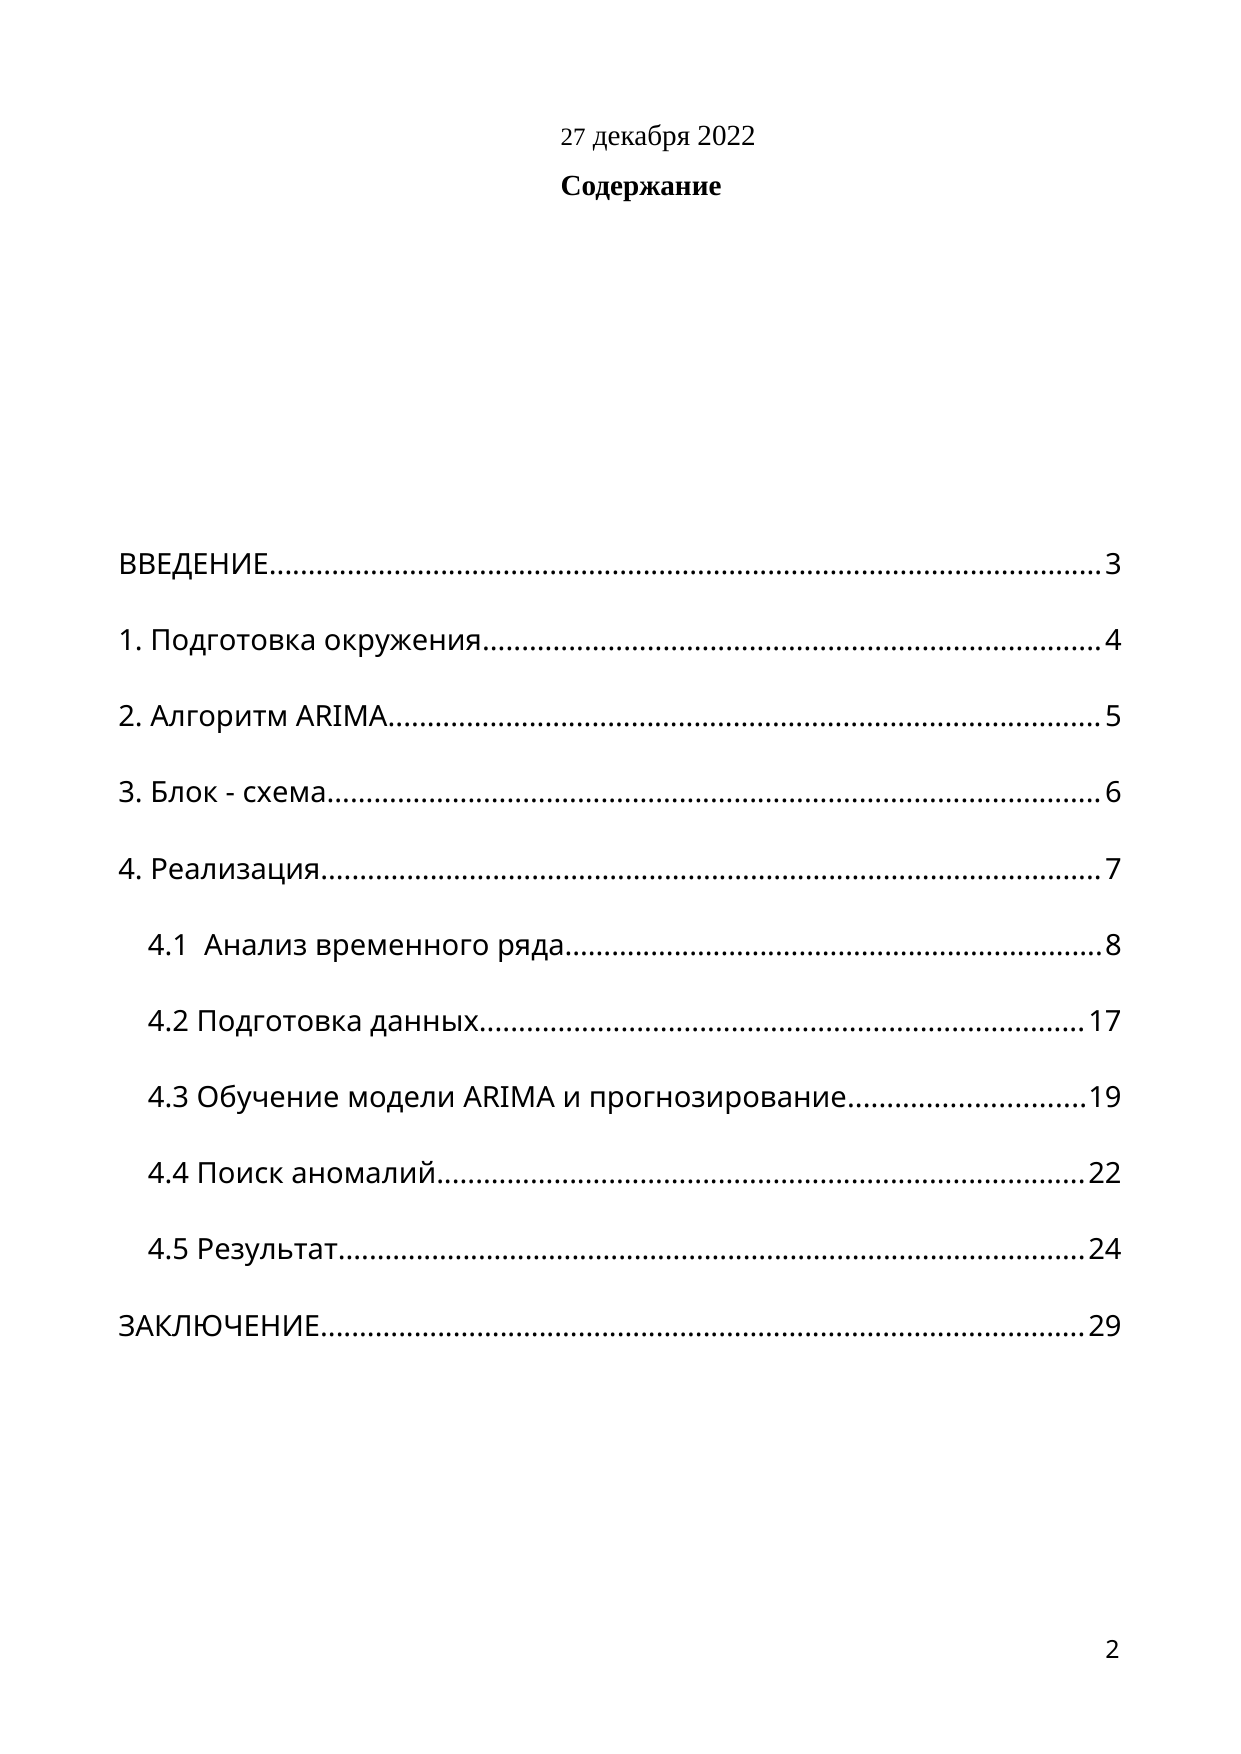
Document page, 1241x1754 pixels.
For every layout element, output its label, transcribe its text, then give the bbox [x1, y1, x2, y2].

text 1. Подготовка окружения 4 [118, 619, 1122, 659]
text 4.5 Результат 24 [118, 1229, 1122, 1268]
text 3. Блок - схема 6 [118, 772, 1122, 811]
text 27 декабря 2022 [560, 118, 1122, 152]
text 4.4 Поиск аномалий 22 [118, 1152, 1122, 1192]
text 4.3 Обучение модели ARIMA и прогнозирование 19 [118, 1076, 1122, 1116]
text 4.1 Анализ временного ряда 8 [118, 924, 1122, 964]
text Содержание [560, 168, 1122, 202]
text ЗАКЛЮЧЕНИЕ 29 [118, 1305, 1122, 1344]
text 4.2 Подготовка данных 17 [118, 1000, 1122, 1040]
text 4. Реализация 7 [118, 848, 1122, 888]
text 2. Алгоритм ARIMA 5 [118, 696, 1122, 735]
text ВВЕДЕНИЕ 3 [118, 543, 1122, 583]
